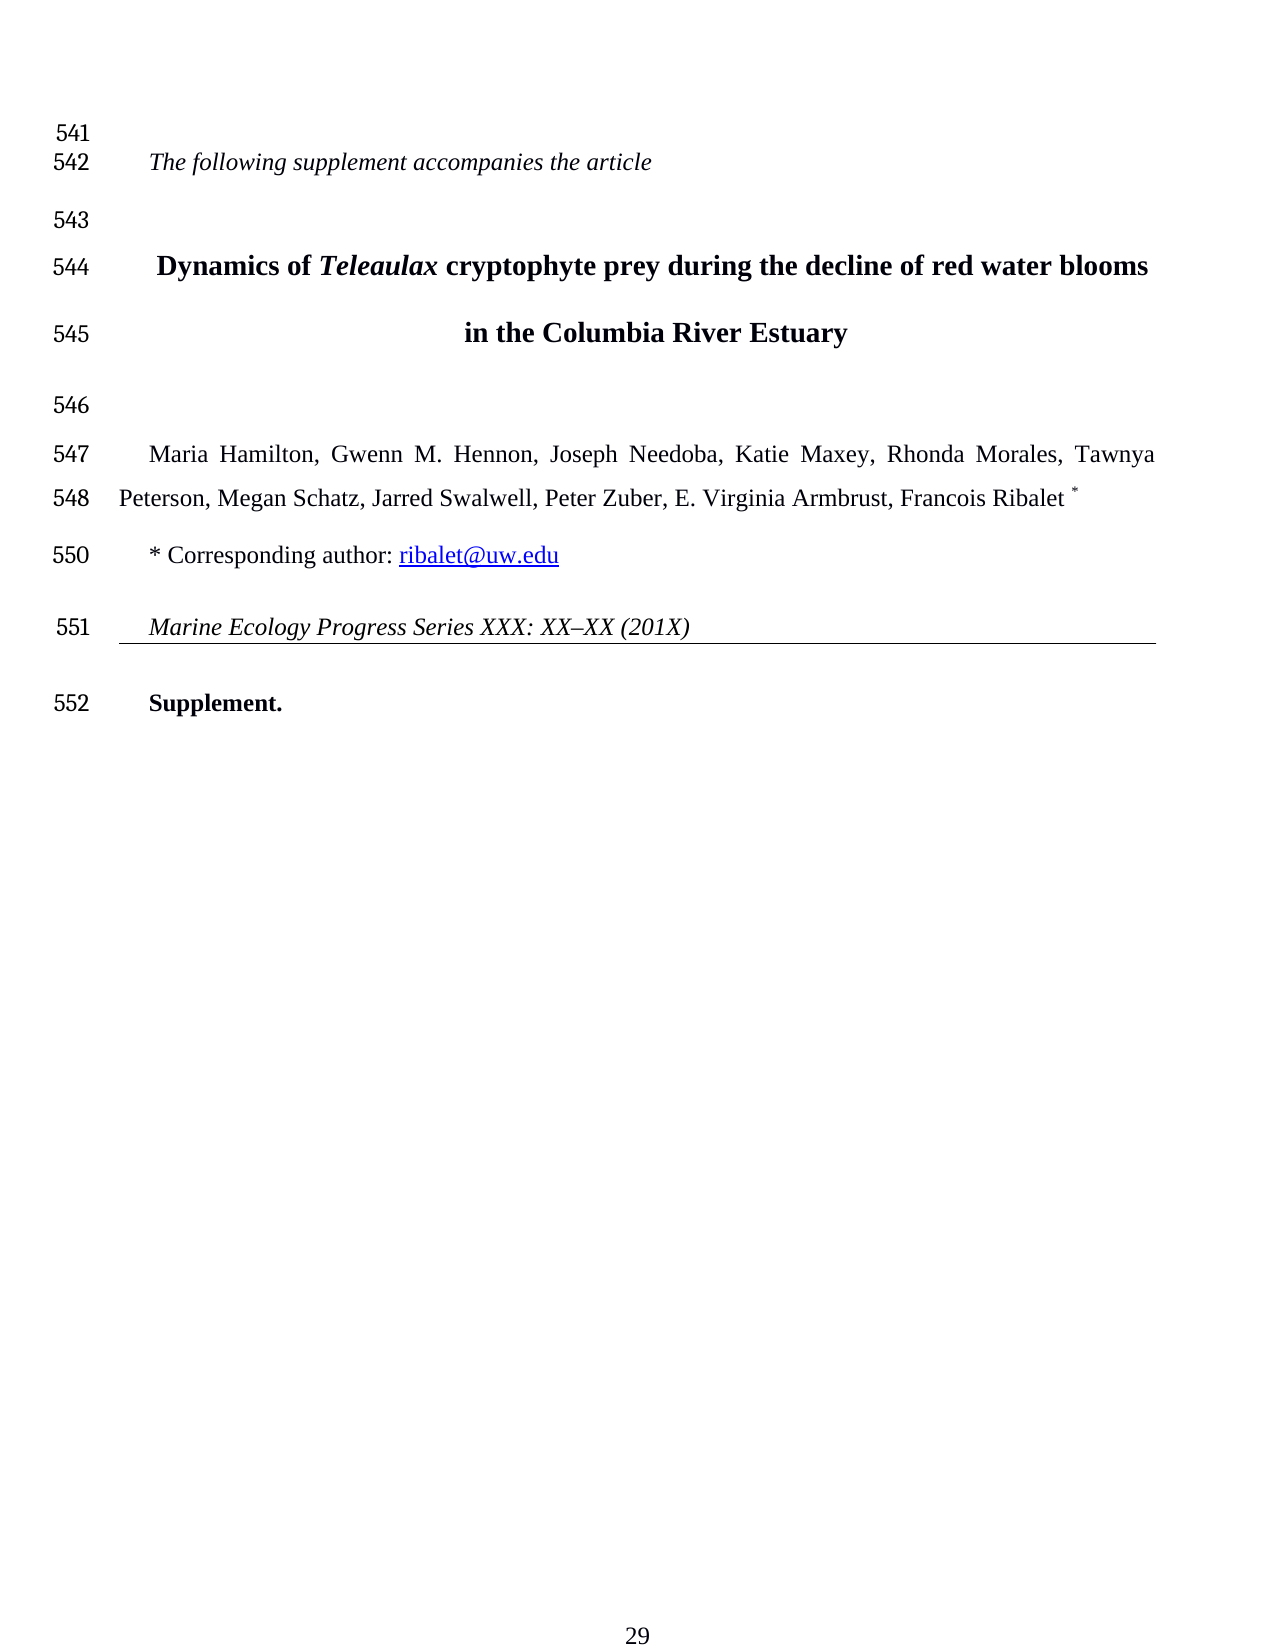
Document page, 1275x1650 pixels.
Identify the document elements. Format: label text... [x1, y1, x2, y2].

text The following supplement accompanies the article [118, 147, 1156, 176]
text Supplement. [118, 688, 1156, 717]
text Marine Ecology Progress Series XXX: XX–XX (201X) [118, 612, 1156, 644]
text * Corresponding author: ribalet@uw.edu [118, 540, 1156, 569]
text in the Columbia River Estuary [118, 315, 1156, 348]
text Maria Hamilton, Gwenn M. Hennon, Joseph Needoba, Katie Maxey, Rhonda Morales, Tawnya Peterson, Megan Schatz, Jarred Swalwell, Peter Zuber, E. Virginia Armbrust, Francois Ribalet * [118, 439, 1156, 511]
text Dynamics of Teleaulax cryptophyte prey during the decline of red water blooms [118, 248, 1156, 281]
